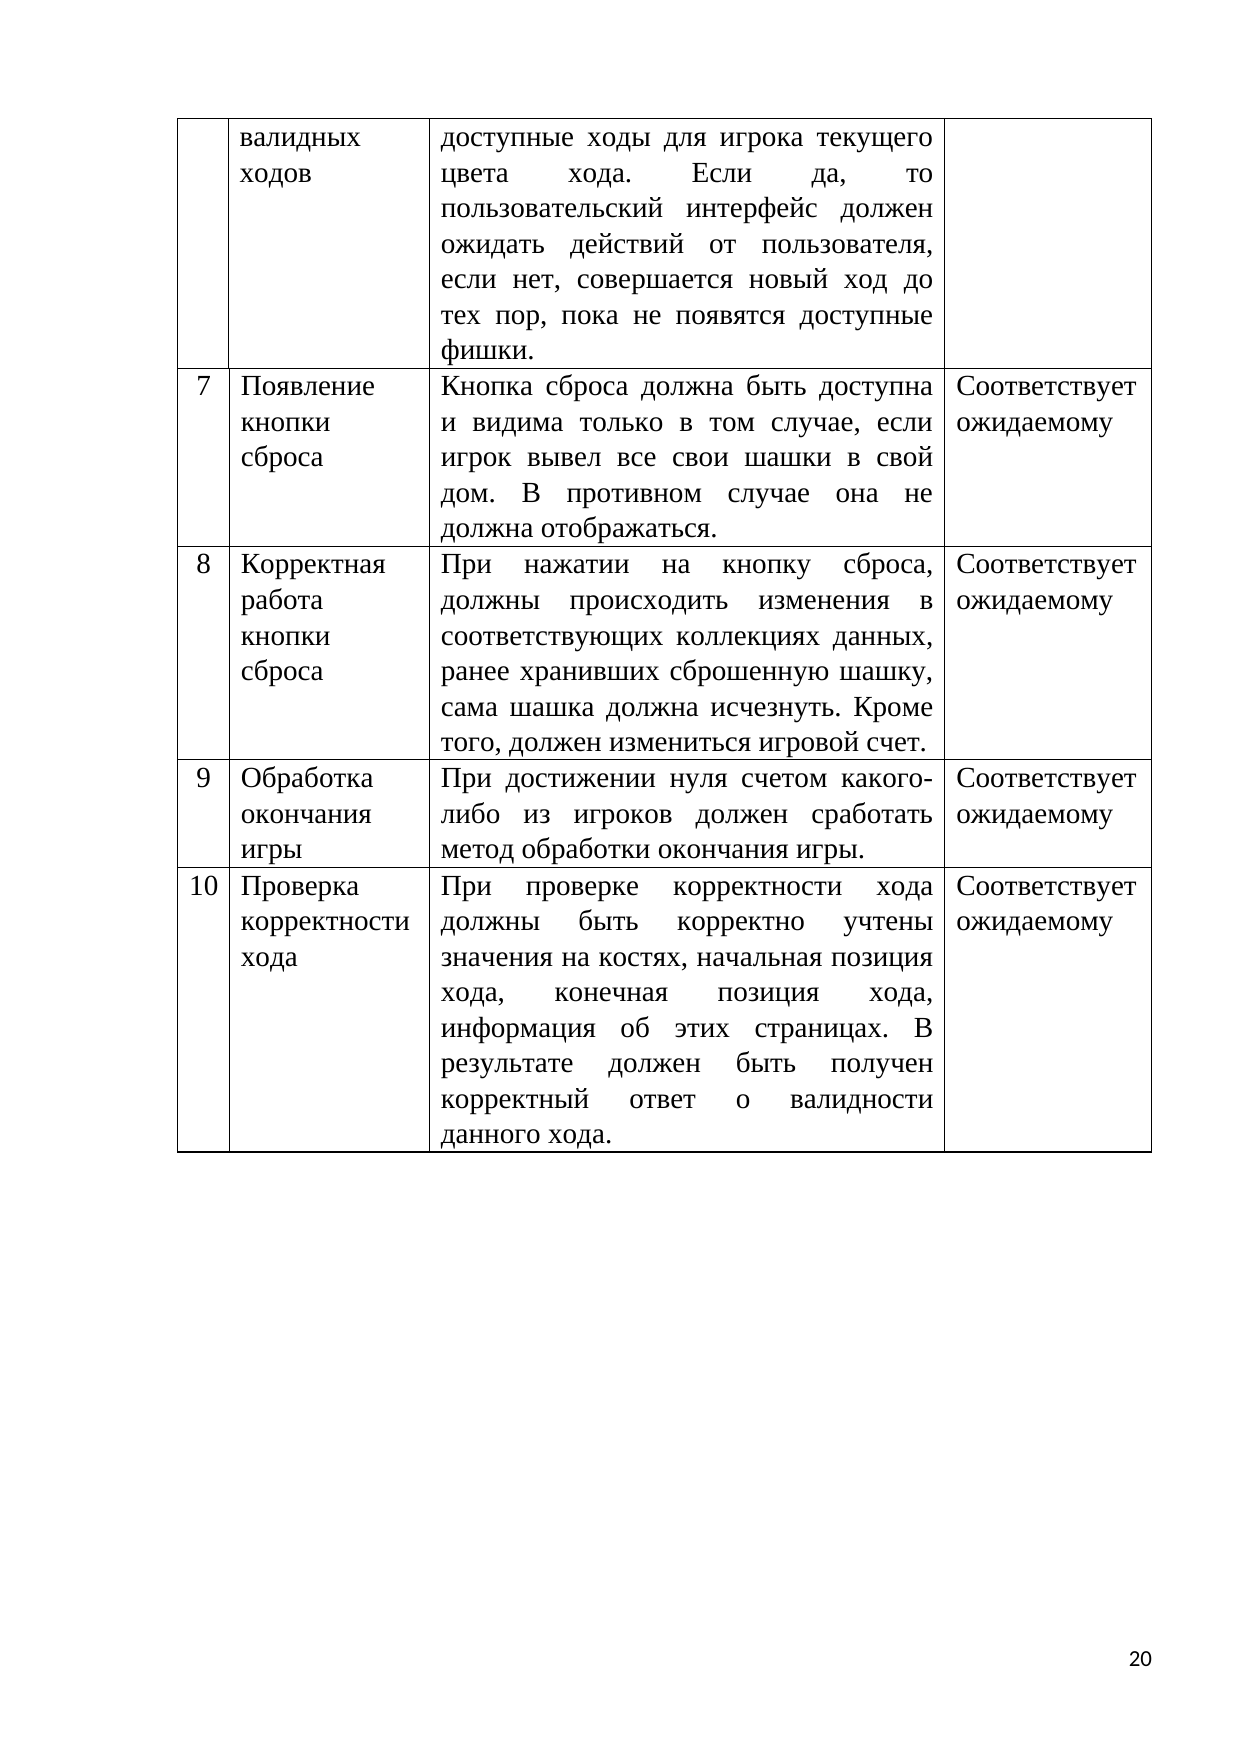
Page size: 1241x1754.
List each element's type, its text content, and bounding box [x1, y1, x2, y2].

table_cell Соответствует ожидаемому [945, 547, 1151, 759]
table_cell 6 [178, 119, 228, 367]
table_cell 10 [178, 868, 229, 1151]
table_cell Проверка корректности хода [230, 868, 429, 1151]
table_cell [945, 119, 1151, 367]
table_cell Появление кнопки сброса [230, 369, 429, 546]
table_cell Кнопка сброса должна быть доступна и видима только в том случае, если игрок вывел все свои шашки в свой дом. В противном случае она не должна отображаться. [430, 369, 944, 546]
table_cell 8 [178, 547, 229, 759]
table_cell При достижении нуля счетом какого-либо из игроков должен сработать метод обработки окончания игры. [430, 760, 944, 867]
table_cell 7 [178, 369, 229, 546]
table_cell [430, 119, 944, 367]
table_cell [229, 119, 429, 367]
table_cell 9 [178, 760, 229, 867]
table_cell Корректная работа кнопки сброса [230, 547, 429, 759]
table_cell Обработка окончания игры [230, 760, 429, 867]
table_cell Соответствует ожидаемому [945, 868, 1151, 1151]
table_cell Соответствует ожидаемому [945, 760, 1151, 867]
table_cell При проверке корректности хода должны быть корректно учтены значения на костях, начальная позиция хода, конечная позиция хода, информация об этих страницах. В результате должен быть получен корректный ответ о валидности данного хода. [430, 868, 944, 1151]
table_cell При нажатии на кнопку сброса, должны происходить изменения в соответствующих коллекциях данных, ранее хранивших сброшенную шашку, сама шашка должна исчезнуть. Кроме того, должен измениться игровой счет. [430, 547, 944, 759]
table_cell Соответствует ожидаемому [945, 369, 1151, 546]
